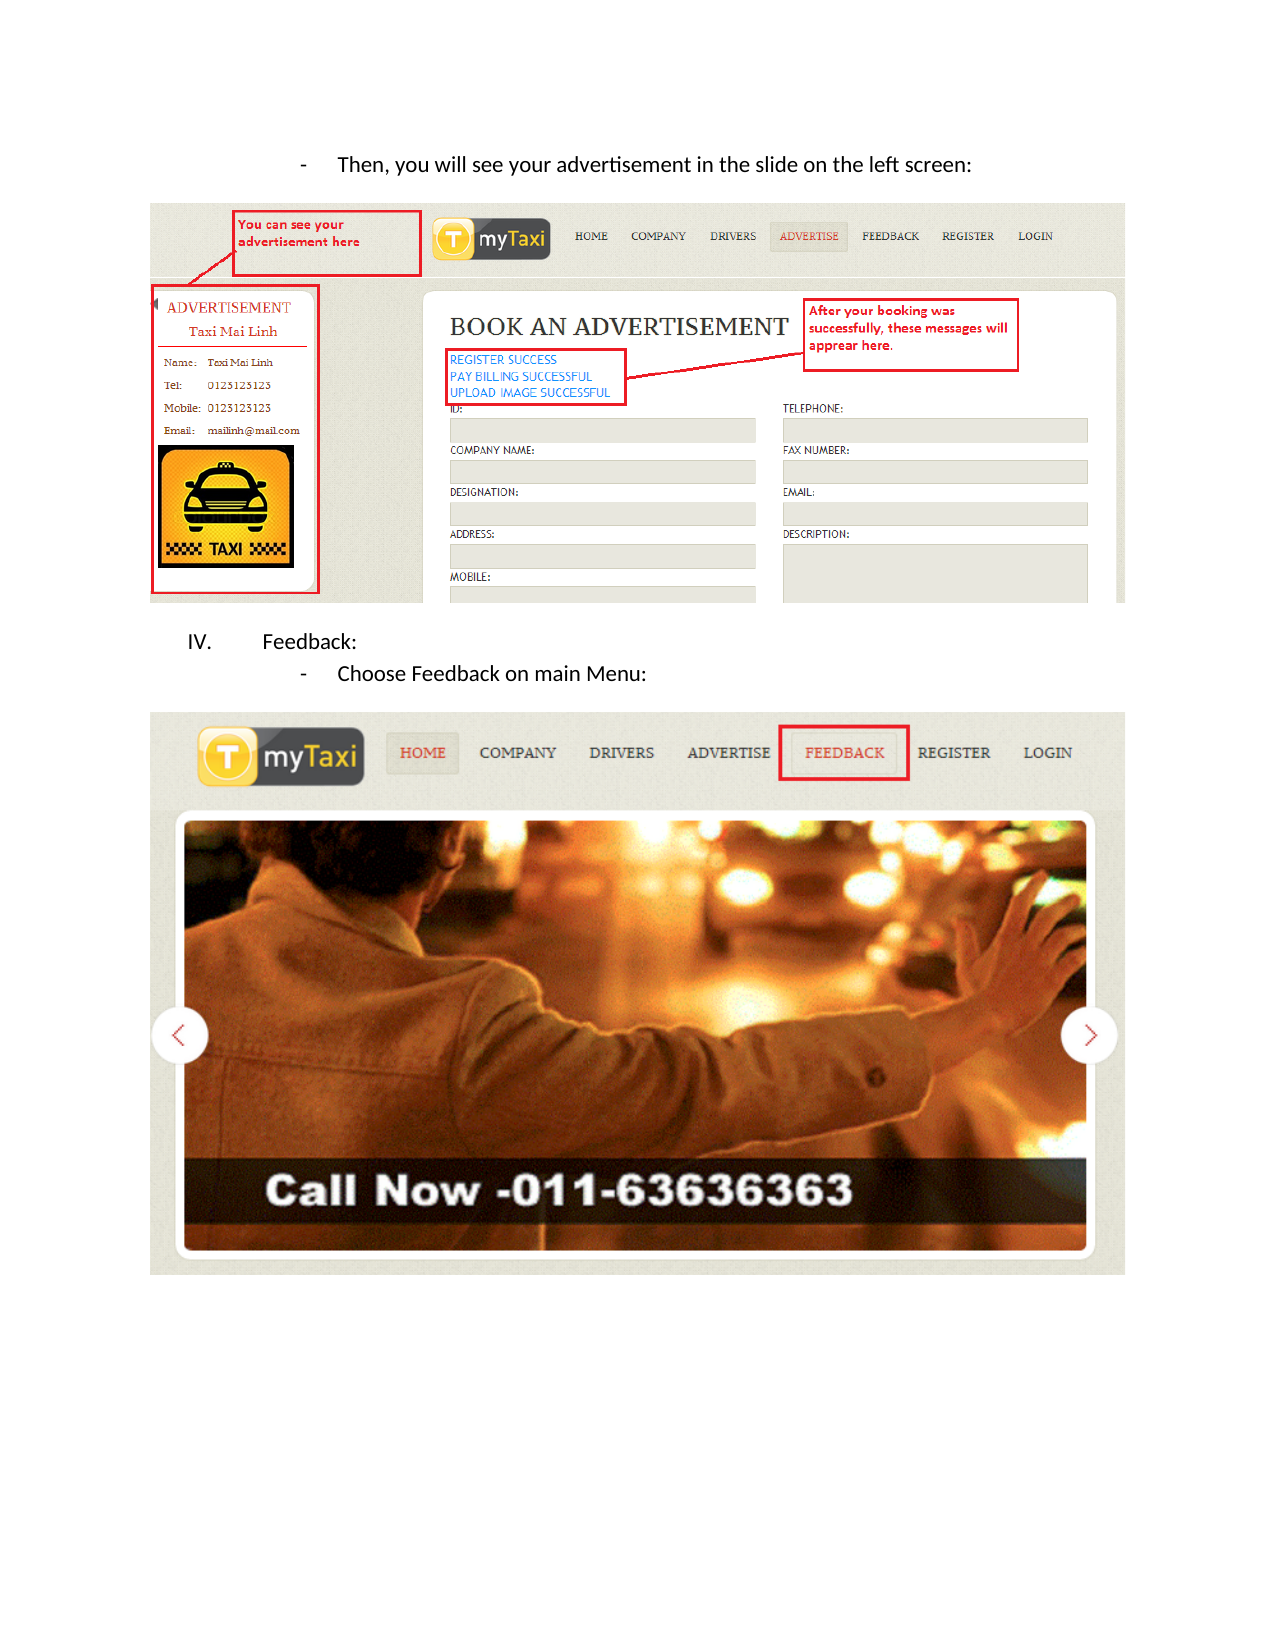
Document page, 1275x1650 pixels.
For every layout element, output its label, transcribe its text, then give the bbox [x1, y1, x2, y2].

list Feedback: [187, 627, 1125, 655]
list Then, you will see your advertisement in the slide on the left screen: [300, 150, 1125, 178]
picture [150, 203, 1125, 603]
list Choose Feedback on main Menu: [300, 659, 1125, 688]
picture [150, 712, 1125, 1275]
